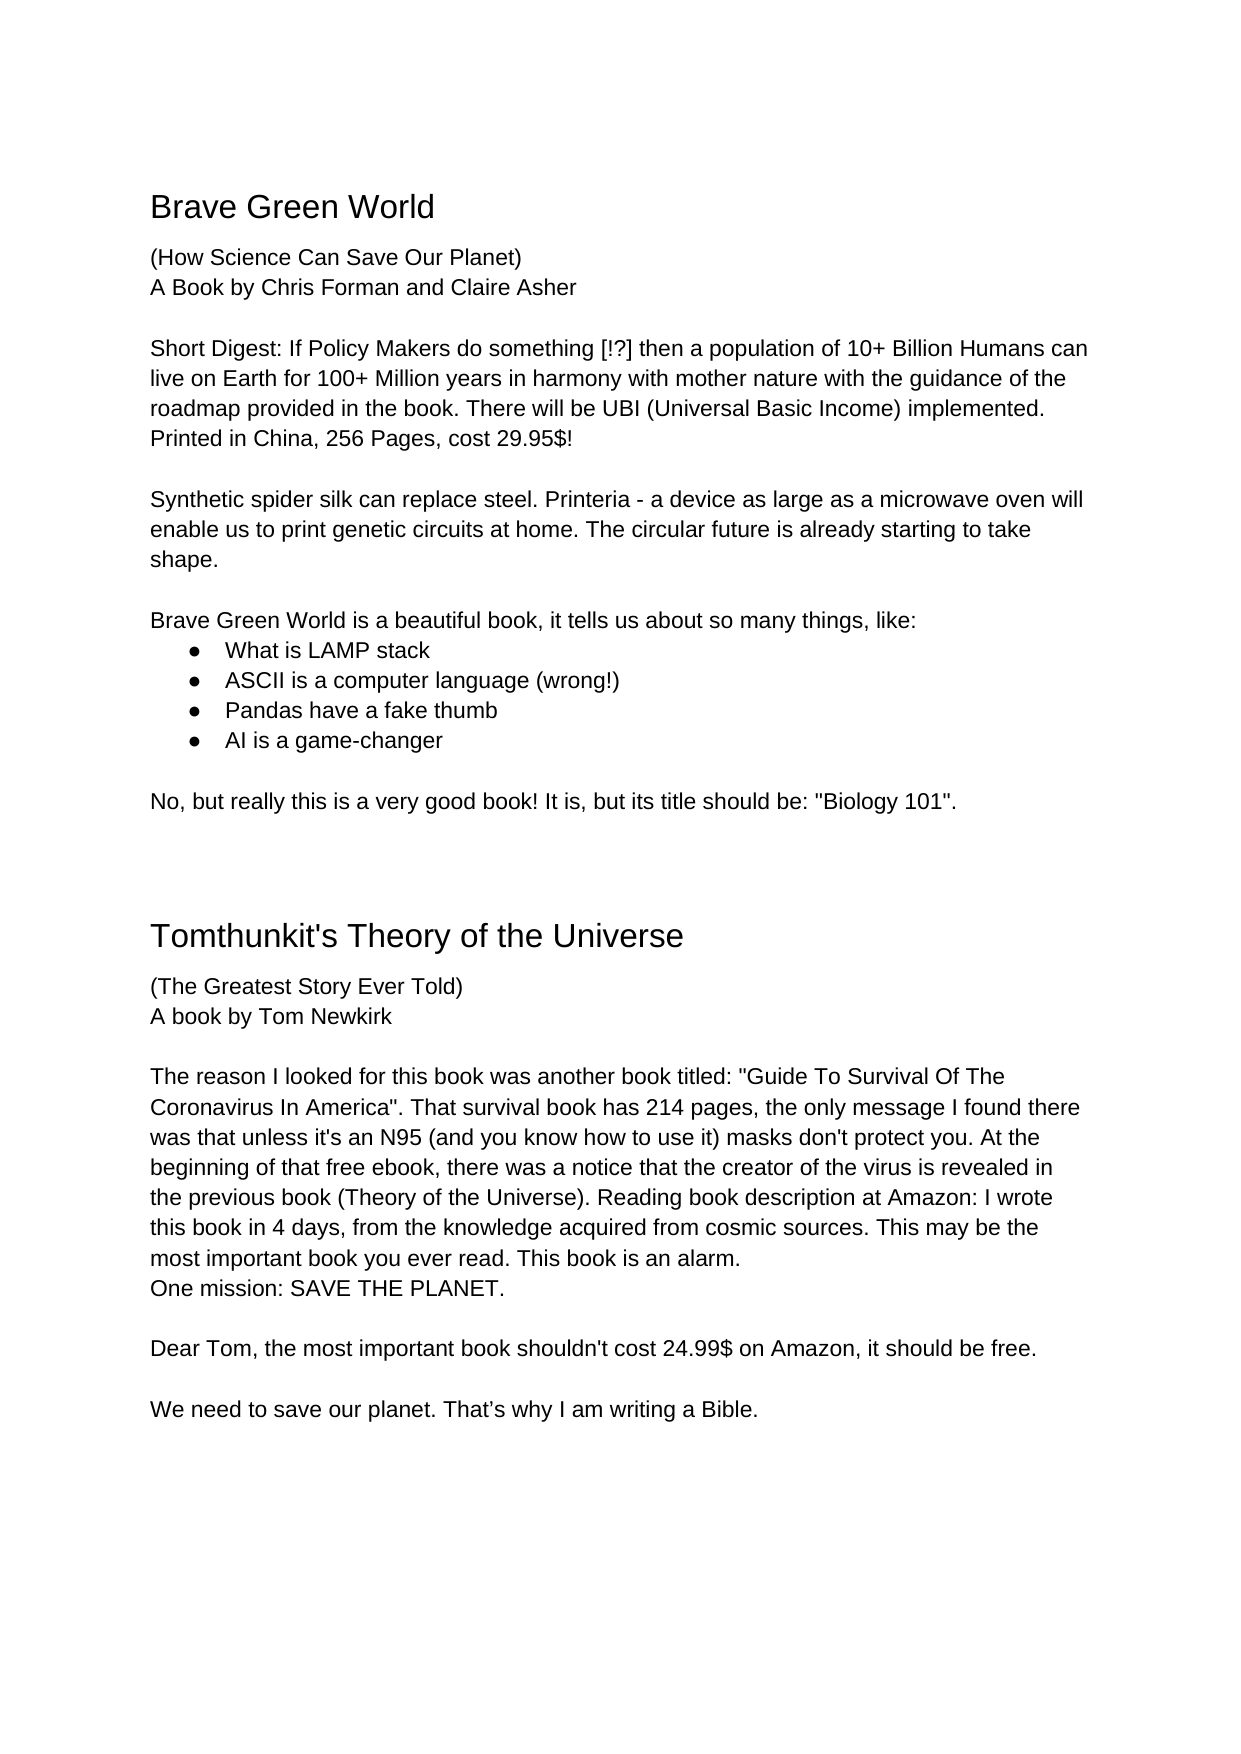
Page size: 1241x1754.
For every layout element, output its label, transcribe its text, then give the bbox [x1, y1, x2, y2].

text No, but really this is a very good book! It is, but its title should be: "Biology 101". [150, 788, 1090, 814]
text One mission: SAVE THE PLANET. [150, 1275, 1090, 1301]
subtitle Tomthunkit's Theory of the Universe [150, 916, 1090, 954]
text Synthetic spider silk can replace steel. Printeria - a device as large as a microwave oven will enable us to print genetic circuits at home. The circular future is already starting to take shape. [150, 486, 1090, 573]
text A Book by Chris Forman and Claire Asher [150, 274, 1090, 301]
list What is LAMP stack [187, 637, 1090, 663]
list ASCII is a computer language (wrong!) [187, 667, 1090, 693]
text A book by Tom Newkirk [150, 1003, 1090, 1029]
list AI is a game-changer [187, 727, 1090, 754]
text Brave Green World is a beautiful book, it tells us about so many things, like: [150, 607, 1090, 633]
text We need to save our planet. That’s why I am writing a Bible. [150, 1396, 1090, 1422]
list Pandas have a fake thumb [187, 697, 1090, 724]
subtitle Brave Green World [150, 187, 1090, 226]
text Dear Tom, the most important book shouldn't cost 24.99$ on Amazon, it should be free. [150, 1335, 1090, 1362]
text (How Science Can Save Our Planet) [150, 244, 1090, 271]
text The reason I looked for this book was another book titled: "Guide To Survival Of The Coronavirus In America". That survival book has 214 pages, the only message I found there was that unless it's an N95 (and you know how to use it) masks don't protect you. At the beginning of that free ebook, there was a notice that the creator of the virus is revealed in the previous book (Theory of the Universe). Reading book description at Amazon: I wrote this book in 4 days, from the knowledge acquired from cosmic sources. This may be the most important book you ever read. This book is an alarm. [150, 1063, 1090, 1271]
text Short Digest: If Policy Makers do something [!?] then a population of 10+ Billion Humans can live on Earth for 100+ Million years in harmony with mother nature with the guidance of the roadmap provided in the book. There will be UBI (Universal Basic Income) implemented. Printed in China, 256 Pages, cost 29.95$! [150, 335, 1090, 452]
text (The Greatest Story Ever Told) [150, 973, 1090, 999]
